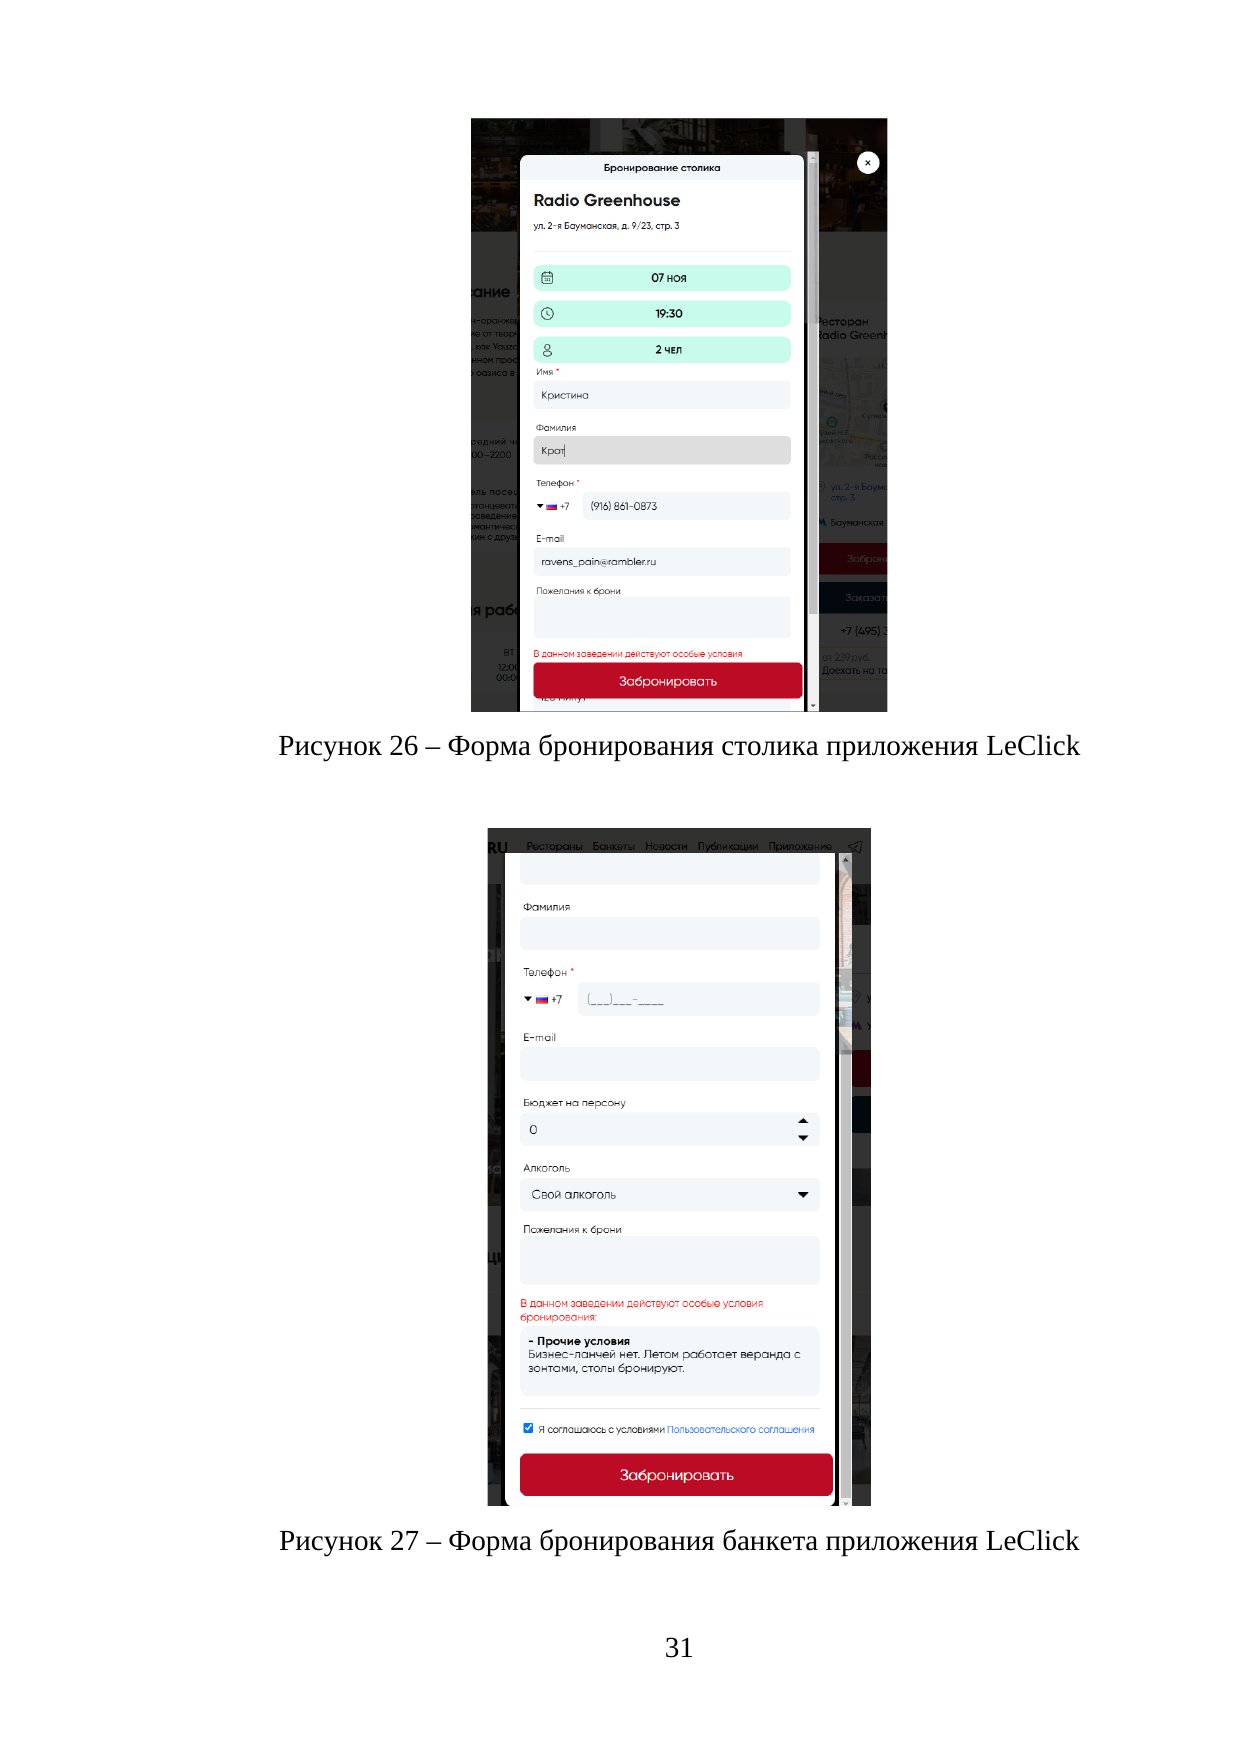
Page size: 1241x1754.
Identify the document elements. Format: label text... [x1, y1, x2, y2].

text Рисунок 26 – Форма бронирования столика приложения LeClick [177, 728, 1181, 762]
picture [471, 118, 888, 712]
picture [487, 828, 871, 1506]
text Рисунок 27 – Форма бронирования банкета приложения LeClick [177, 1523, 1181, 1556]
